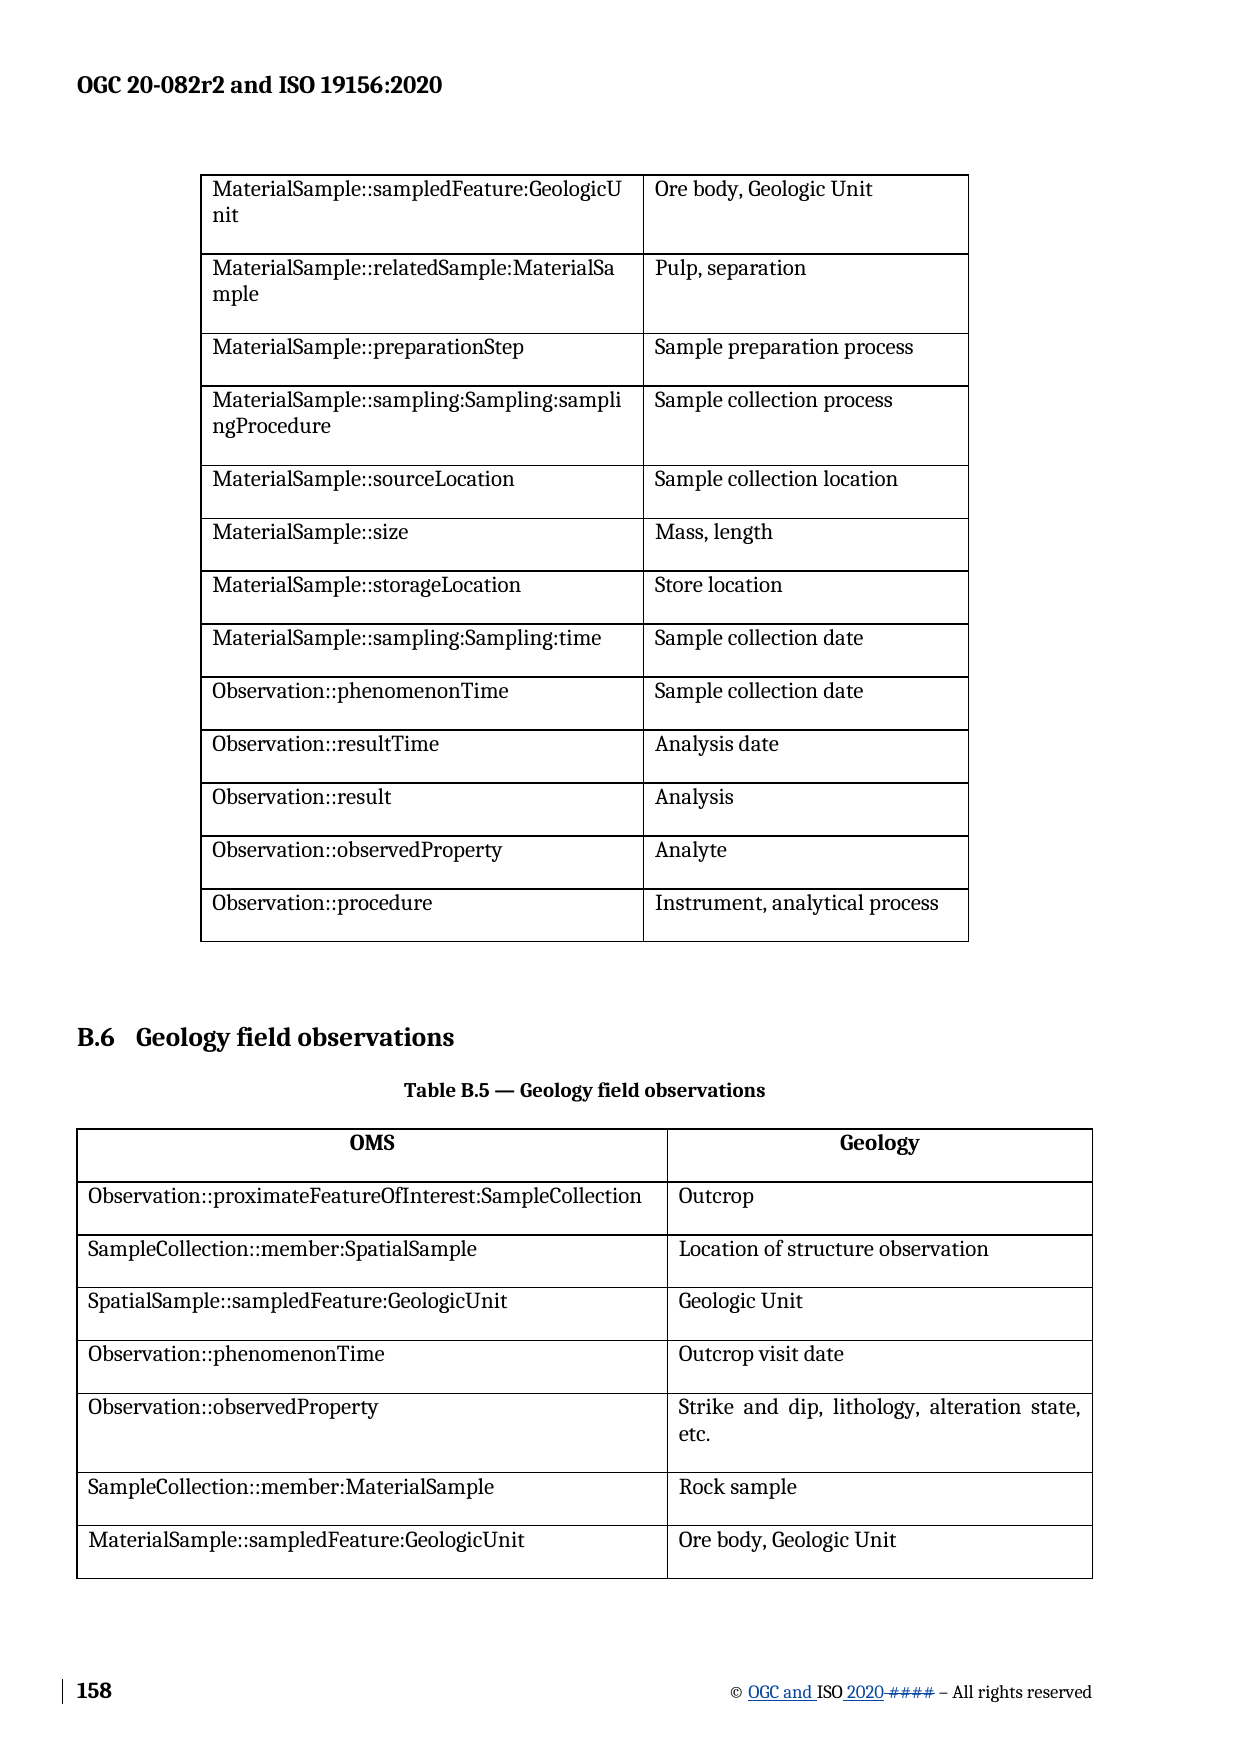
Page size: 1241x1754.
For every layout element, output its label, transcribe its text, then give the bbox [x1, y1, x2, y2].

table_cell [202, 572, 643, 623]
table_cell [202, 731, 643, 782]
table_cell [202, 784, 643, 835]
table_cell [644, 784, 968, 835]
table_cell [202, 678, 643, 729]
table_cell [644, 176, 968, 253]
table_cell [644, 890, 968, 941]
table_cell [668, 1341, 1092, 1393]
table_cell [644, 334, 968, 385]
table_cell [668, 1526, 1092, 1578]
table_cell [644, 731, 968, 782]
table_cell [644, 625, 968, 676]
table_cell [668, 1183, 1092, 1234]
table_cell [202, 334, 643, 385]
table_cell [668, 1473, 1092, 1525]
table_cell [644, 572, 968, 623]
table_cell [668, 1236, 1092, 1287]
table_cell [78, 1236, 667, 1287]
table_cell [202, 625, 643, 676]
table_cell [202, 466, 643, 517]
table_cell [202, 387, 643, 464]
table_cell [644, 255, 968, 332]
text Table B.5 — Geology field observations [77, 1078, 1092, 1103]
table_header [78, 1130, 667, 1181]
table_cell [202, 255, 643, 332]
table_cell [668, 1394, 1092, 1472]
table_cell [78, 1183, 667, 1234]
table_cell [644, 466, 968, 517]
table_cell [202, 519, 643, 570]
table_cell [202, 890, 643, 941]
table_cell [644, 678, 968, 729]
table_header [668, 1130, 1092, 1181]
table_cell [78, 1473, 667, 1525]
text Geology field observations [77, 1022, 1092, 1053]
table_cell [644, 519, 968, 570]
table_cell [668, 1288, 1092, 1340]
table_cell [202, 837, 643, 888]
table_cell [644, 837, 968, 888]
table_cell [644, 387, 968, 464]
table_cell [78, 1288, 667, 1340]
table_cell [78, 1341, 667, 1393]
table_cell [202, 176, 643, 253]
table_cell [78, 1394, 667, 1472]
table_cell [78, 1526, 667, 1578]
